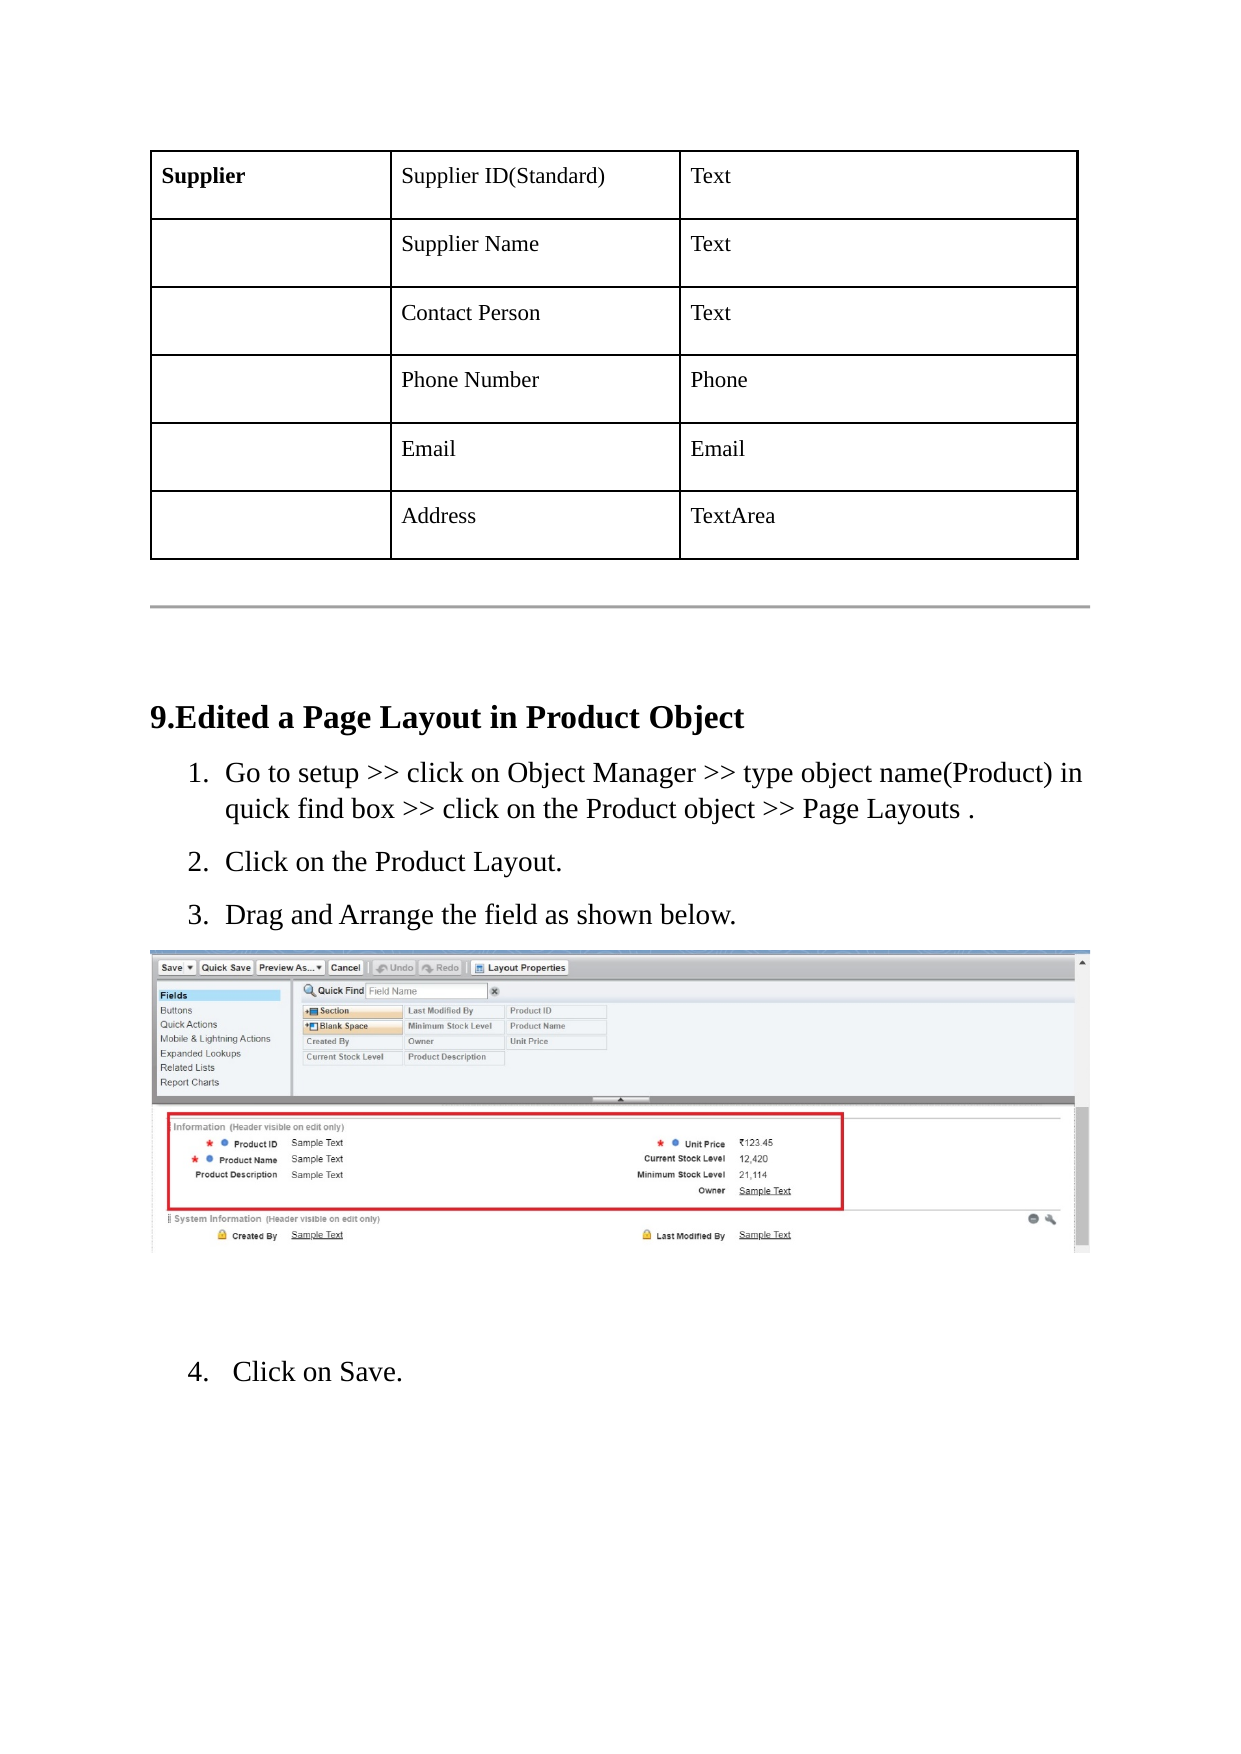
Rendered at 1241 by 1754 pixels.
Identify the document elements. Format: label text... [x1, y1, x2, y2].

text 9.Edited a Page Layout in Product Object [150, 697, 1090, 736]
table_cell Text [681, 288, 1076, 354]
table_cell Email [392, 424, 679, 490]
table_cell Text [681, 152, 1076, 218]
table_cell [152, 424, 390, 490]
table_cell [152, 220, 390, 286]
list Drag and Arrange the field as shown below. [187, 897, 1090, 931]
table_cell Contact Person [392, 288, 679, 354]
table_cell Phone Number [392, 356, 679, 422]
table_cell Email [681, 424, 1076, 490]
table_cell Phone [681, 356, 1076, 422]
table_cell Supplier Name [392, 220, 679, 286]
list Go to setup >> click on Object Manager >> type object name(Product) in quick find box >> click on the Product object >> Page Layouts . [187, 755, 1090, 825]
list Click on Save. [187, 1354, 1090, 1388]
table_cell Supplier ID(Standard) [392, 152, 679, 218]
table_cell Address [392, 492, 679, 558]
table_cell [152, 356, 390, 422]
table_cell Text [681, 220, 1076, 286]
table_cell TextArea [681, 492, 1076, 558]
picture [150, 950, 1091, 1253]
table_cell [152, 492, 390, 558]
table_cell Supplier [152, 152, 390, 218]
list Click on the Product Layout. [187, 844, 1090, 878]
table_cell [152, 288, 390, 354]
